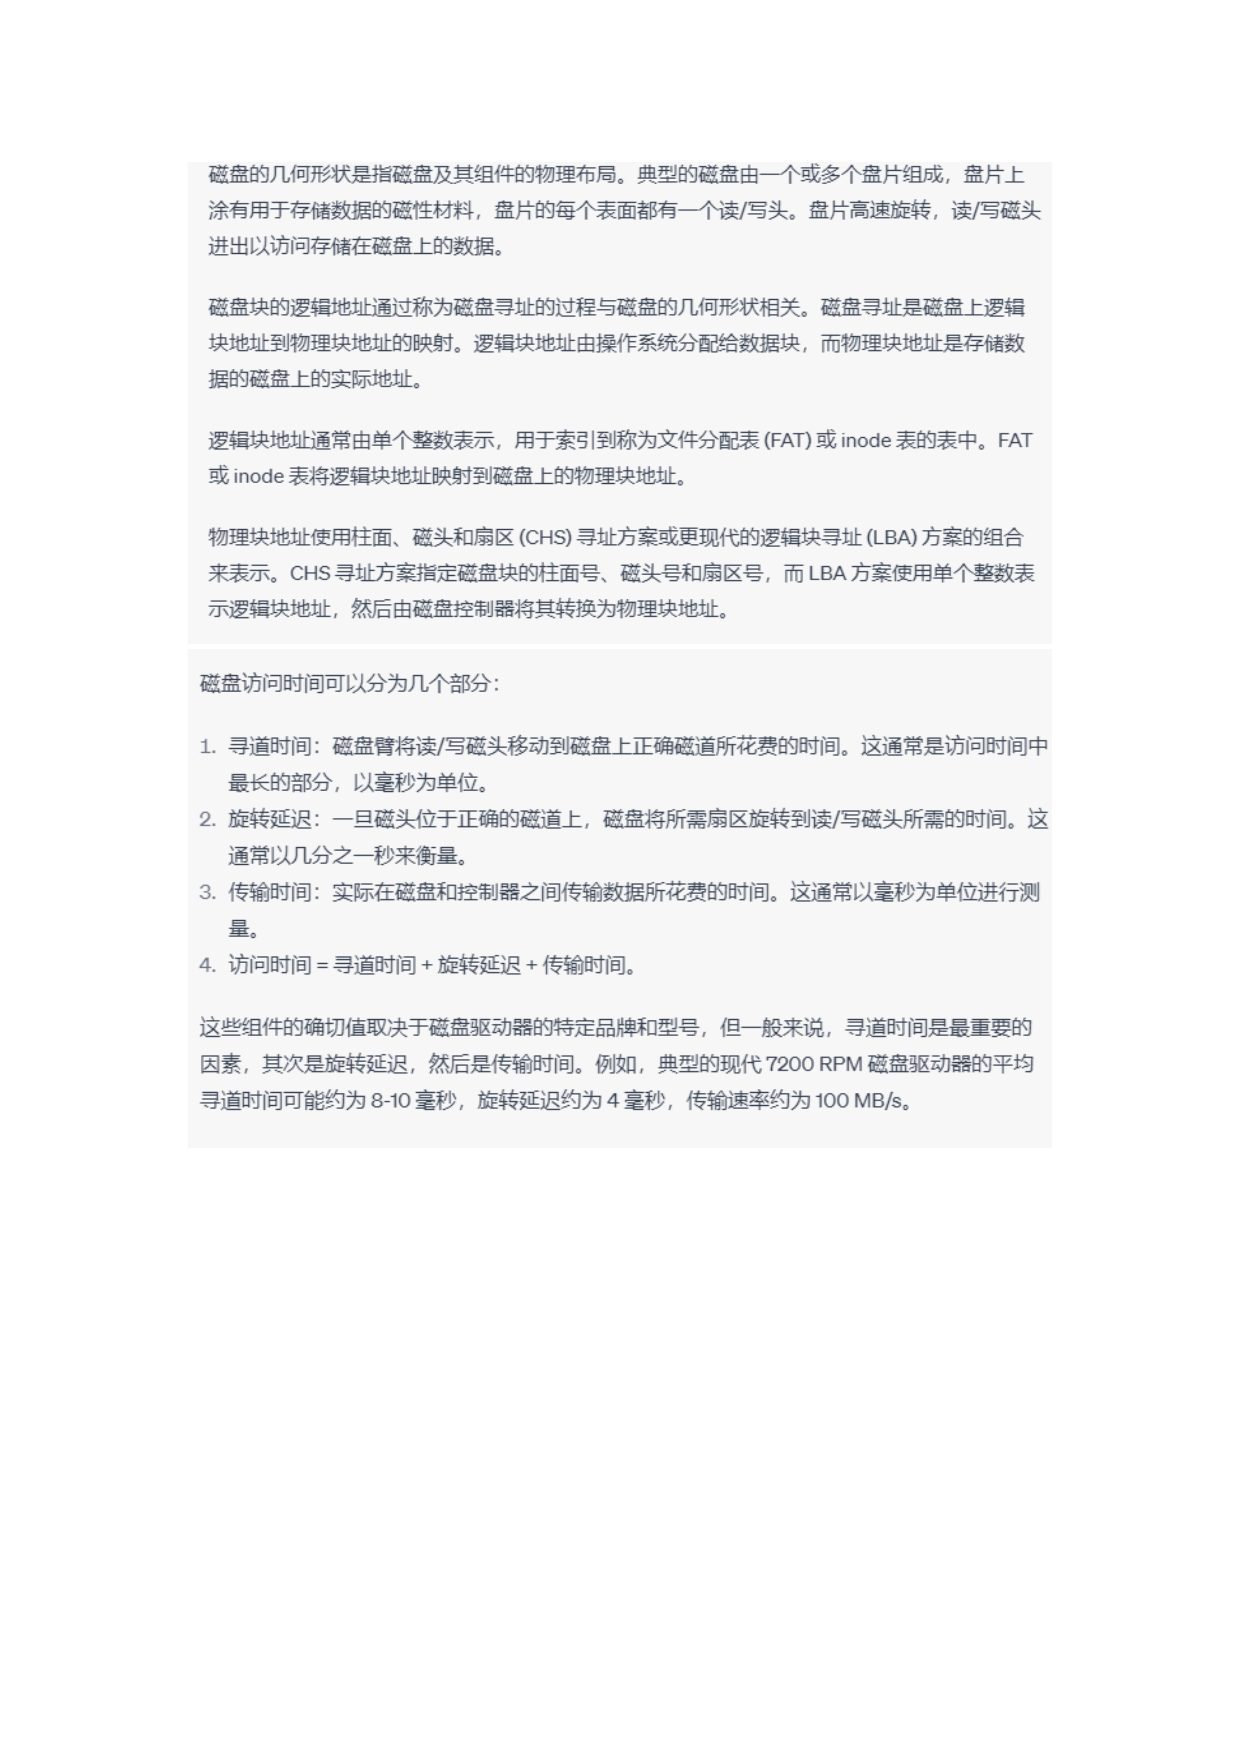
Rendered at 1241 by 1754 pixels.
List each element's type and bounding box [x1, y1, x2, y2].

picture [187, 162, 1053, 644]
picture [187, 649, 1052, 1148]
